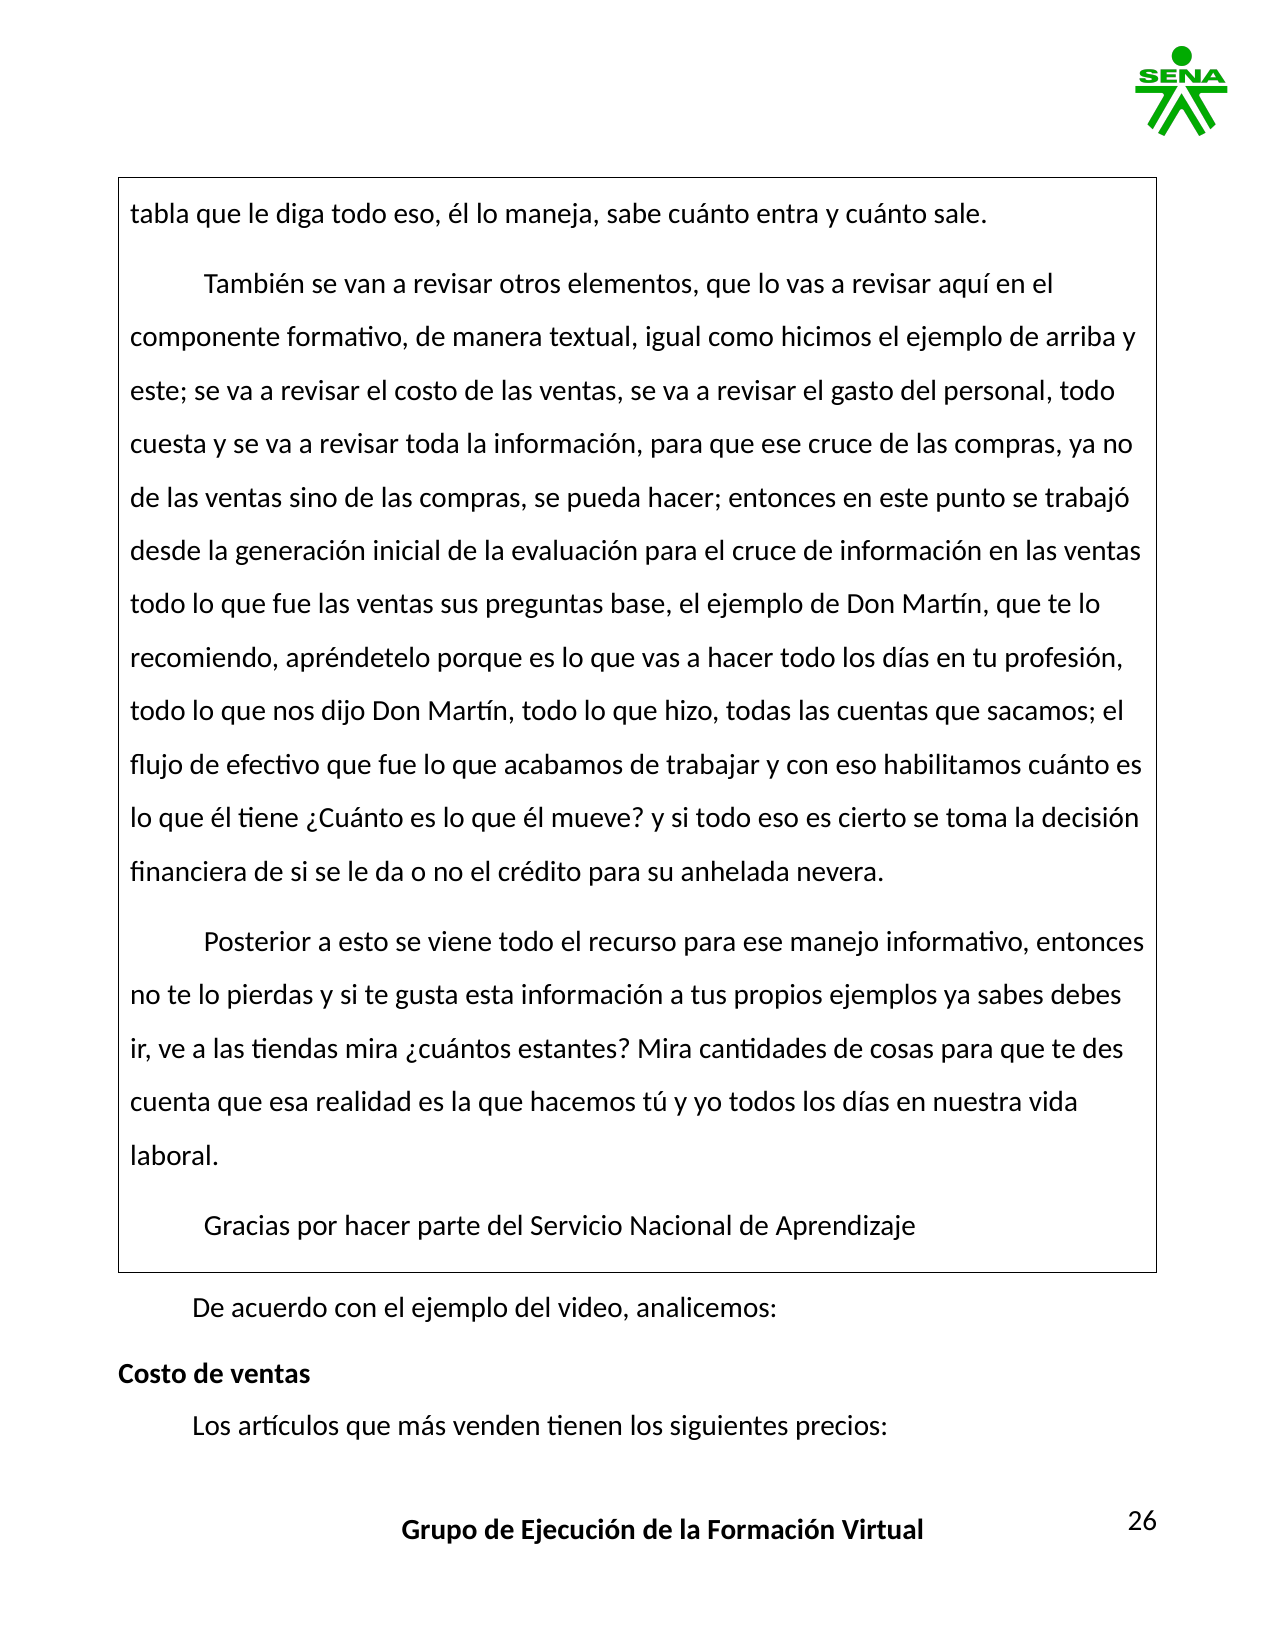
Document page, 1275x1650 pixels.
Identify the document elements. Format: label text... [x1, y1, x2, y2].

subtitle Costo de ventas [118, 1355, 1157, 1391]
text Los artículos que más venden tienen los siguientes precios: [118, 1407, 1157, 1443]
picture [1135, 46, 1228, 136]
text De acuerdo con el ejemplo del video, analicemos: [118, 1289, 1157, 1325]
